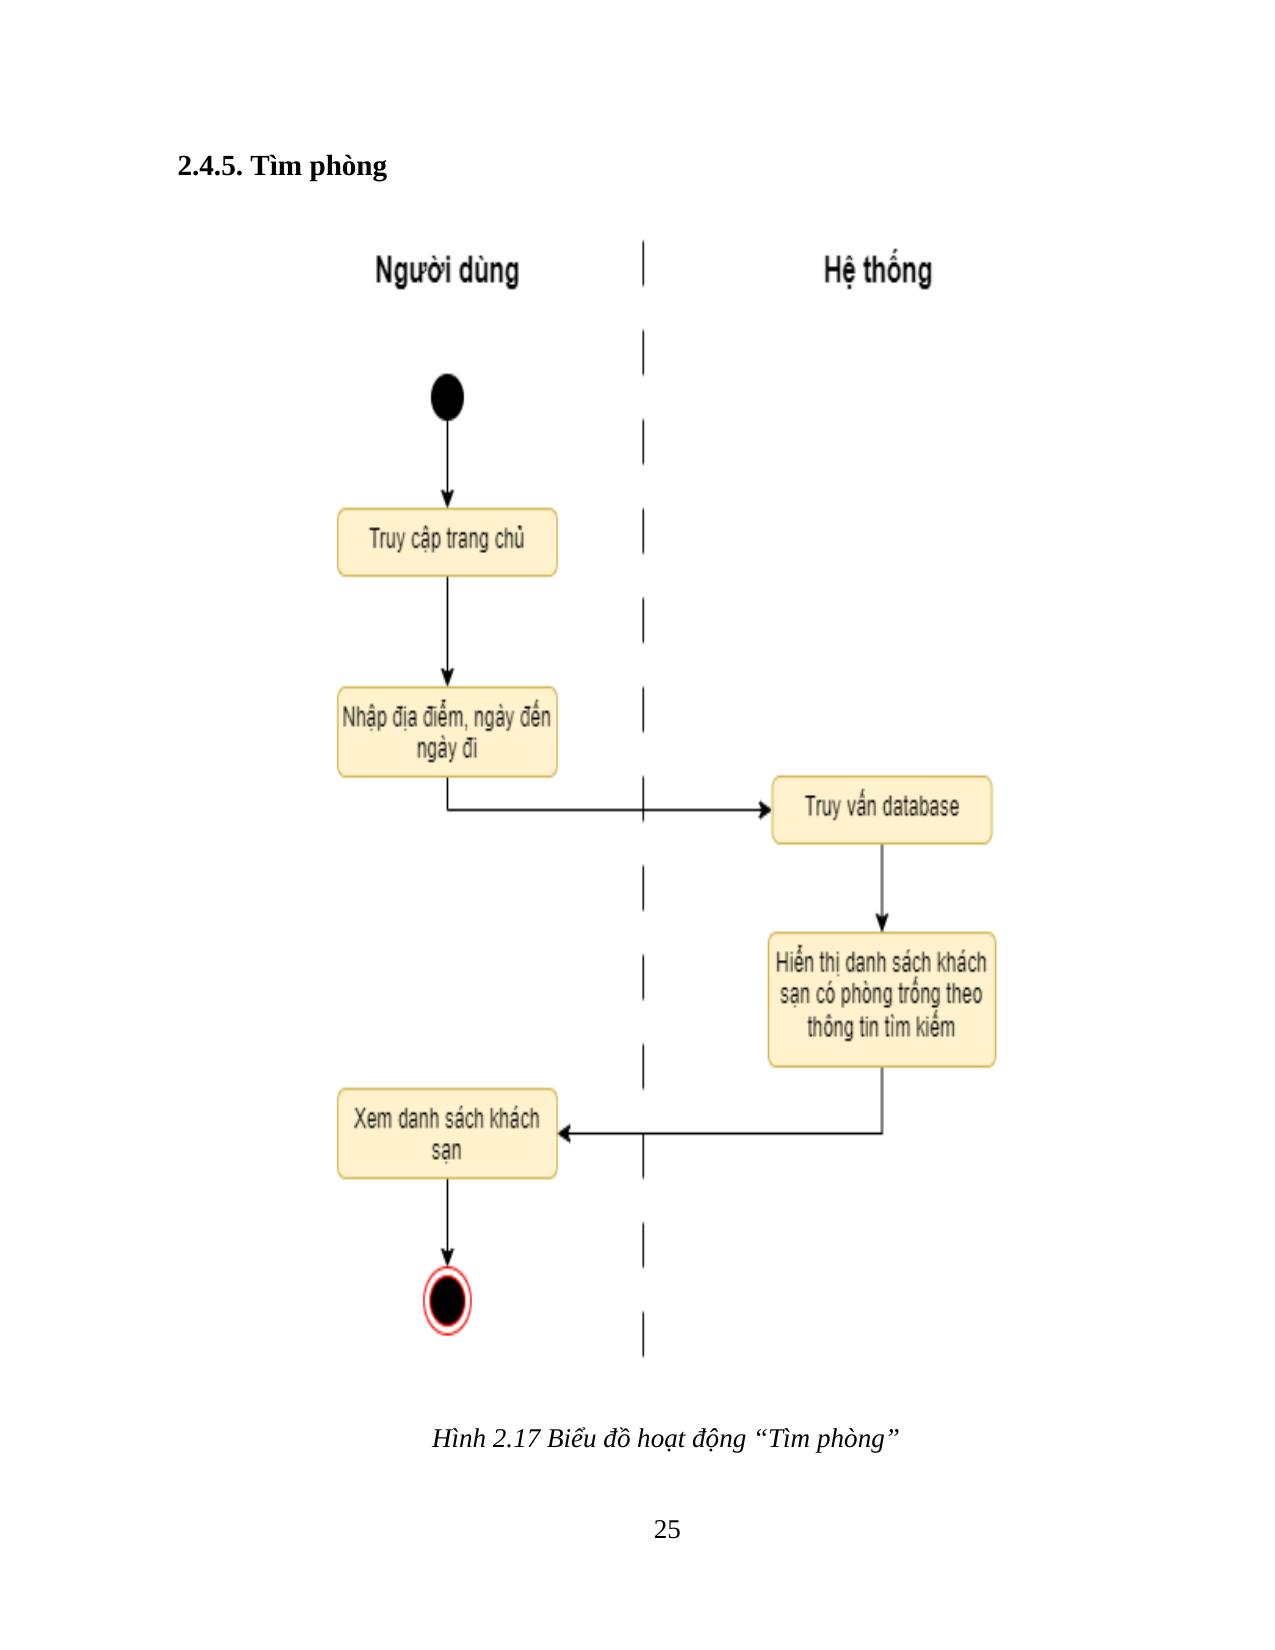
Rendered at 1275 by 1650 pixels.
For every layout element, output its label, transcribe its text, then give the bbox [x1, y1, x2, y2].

subtitle 2.4.5. Tìm phòng [177, 148, 1157, 181]
picture [306, 196, 1028, 1403]
